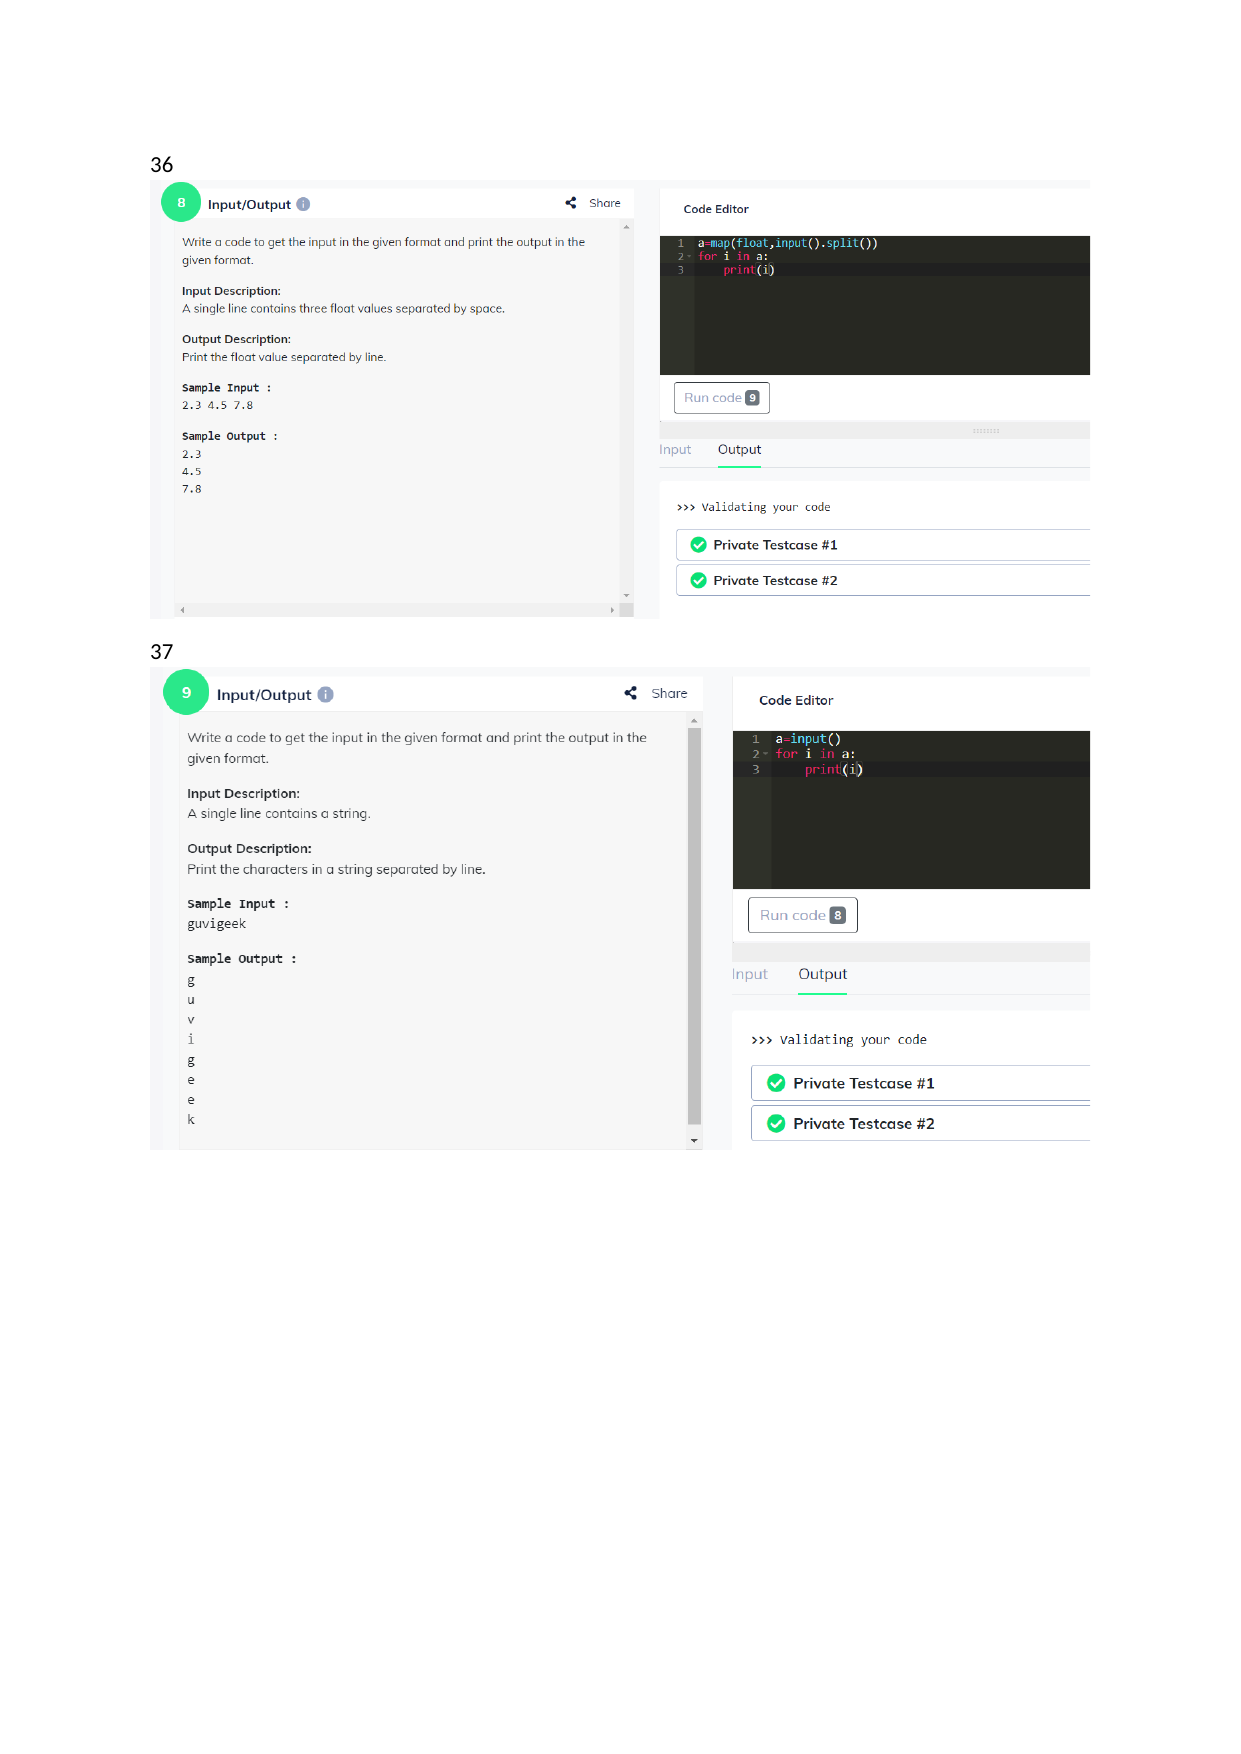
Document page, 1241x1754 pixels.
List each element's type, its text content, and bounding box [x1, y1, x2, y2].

picture [150, 667, 1091, 1150]
picture [150, 180, 1091, 619]
text 37 [150, 637, 1090, 667]
text 36 [150, 150, 1090, 180]
